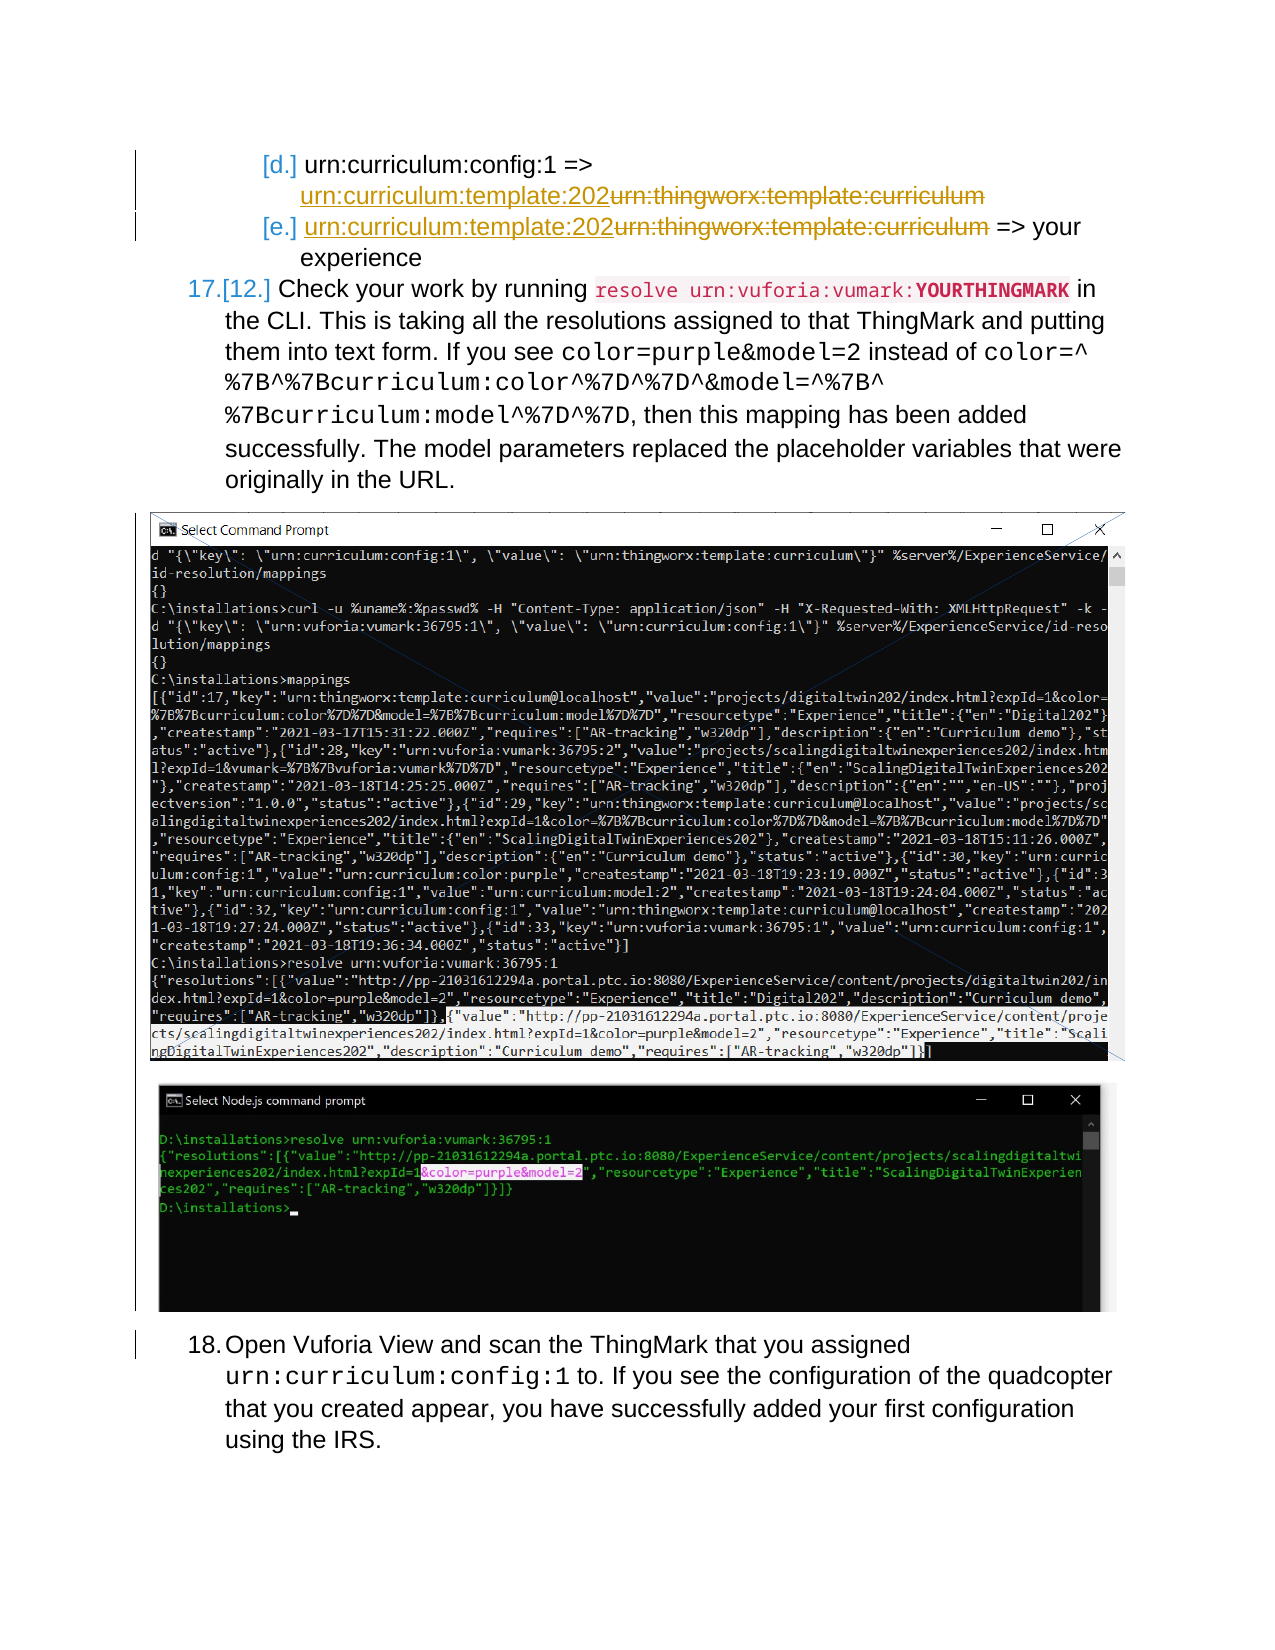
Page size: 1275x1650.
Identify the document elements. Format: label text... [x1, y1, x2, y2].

picture [639, 514, 1125, 1060]
list => your experience [262, 212, 1125, 272]
picture [152, 788, 1123, 1061]
picture [150, 1063, 1124, 1312]
picture [150, 514, 635, 1060]
list urn:curriculum:config:1 => [262, 150, 1125, 210]
list Check your work by running resolve urn:vuforia:vumark:YOURTHINGMARK in the CLI. This is taking all the resolutions assigned to that ThingMark and putting them into text form. If you see color=purple&model=2 instead of color=^%7B^%7Bcurriculum:color^%7D^%7D^&model=^%7B^%7Bcurriculum:model^%7D^%7D, then this mapping has been added successfully. The model parameters replaced the placeholder variables that were originally in the URL. [187, 274, 1125, 493]
picture [152, 512, 1123, 786]
list Open Vuforia View and scan the ThingMark that you assigned urn:curriculum:config:1 to. If you see the configuration of the quadcopter that you created appear, you have successfully added your first configuration using the IRS. [187, 1330, 1125, 1454]
